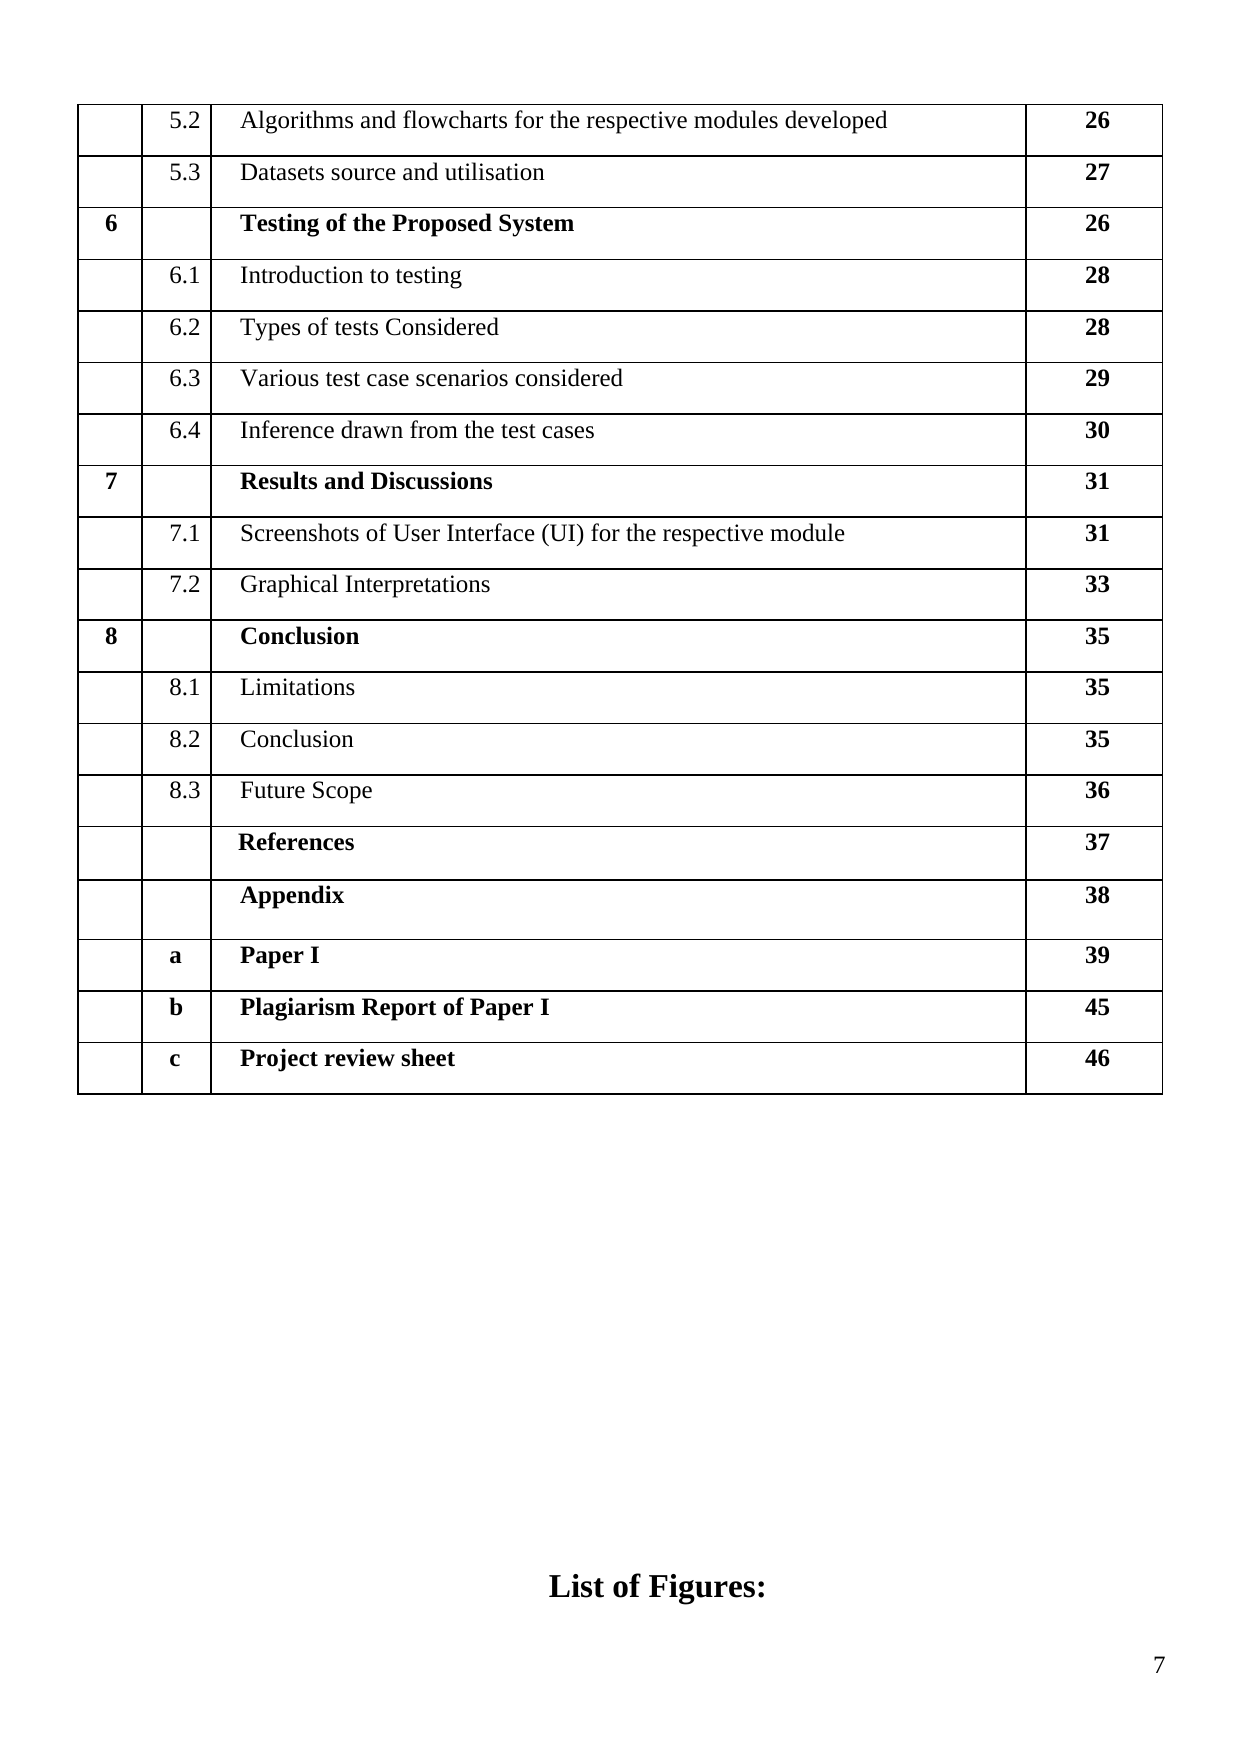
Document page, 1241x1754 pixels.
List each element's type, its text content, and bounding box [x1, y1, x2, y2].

text List of Figures: [150, 1566, 1165, 1604]
